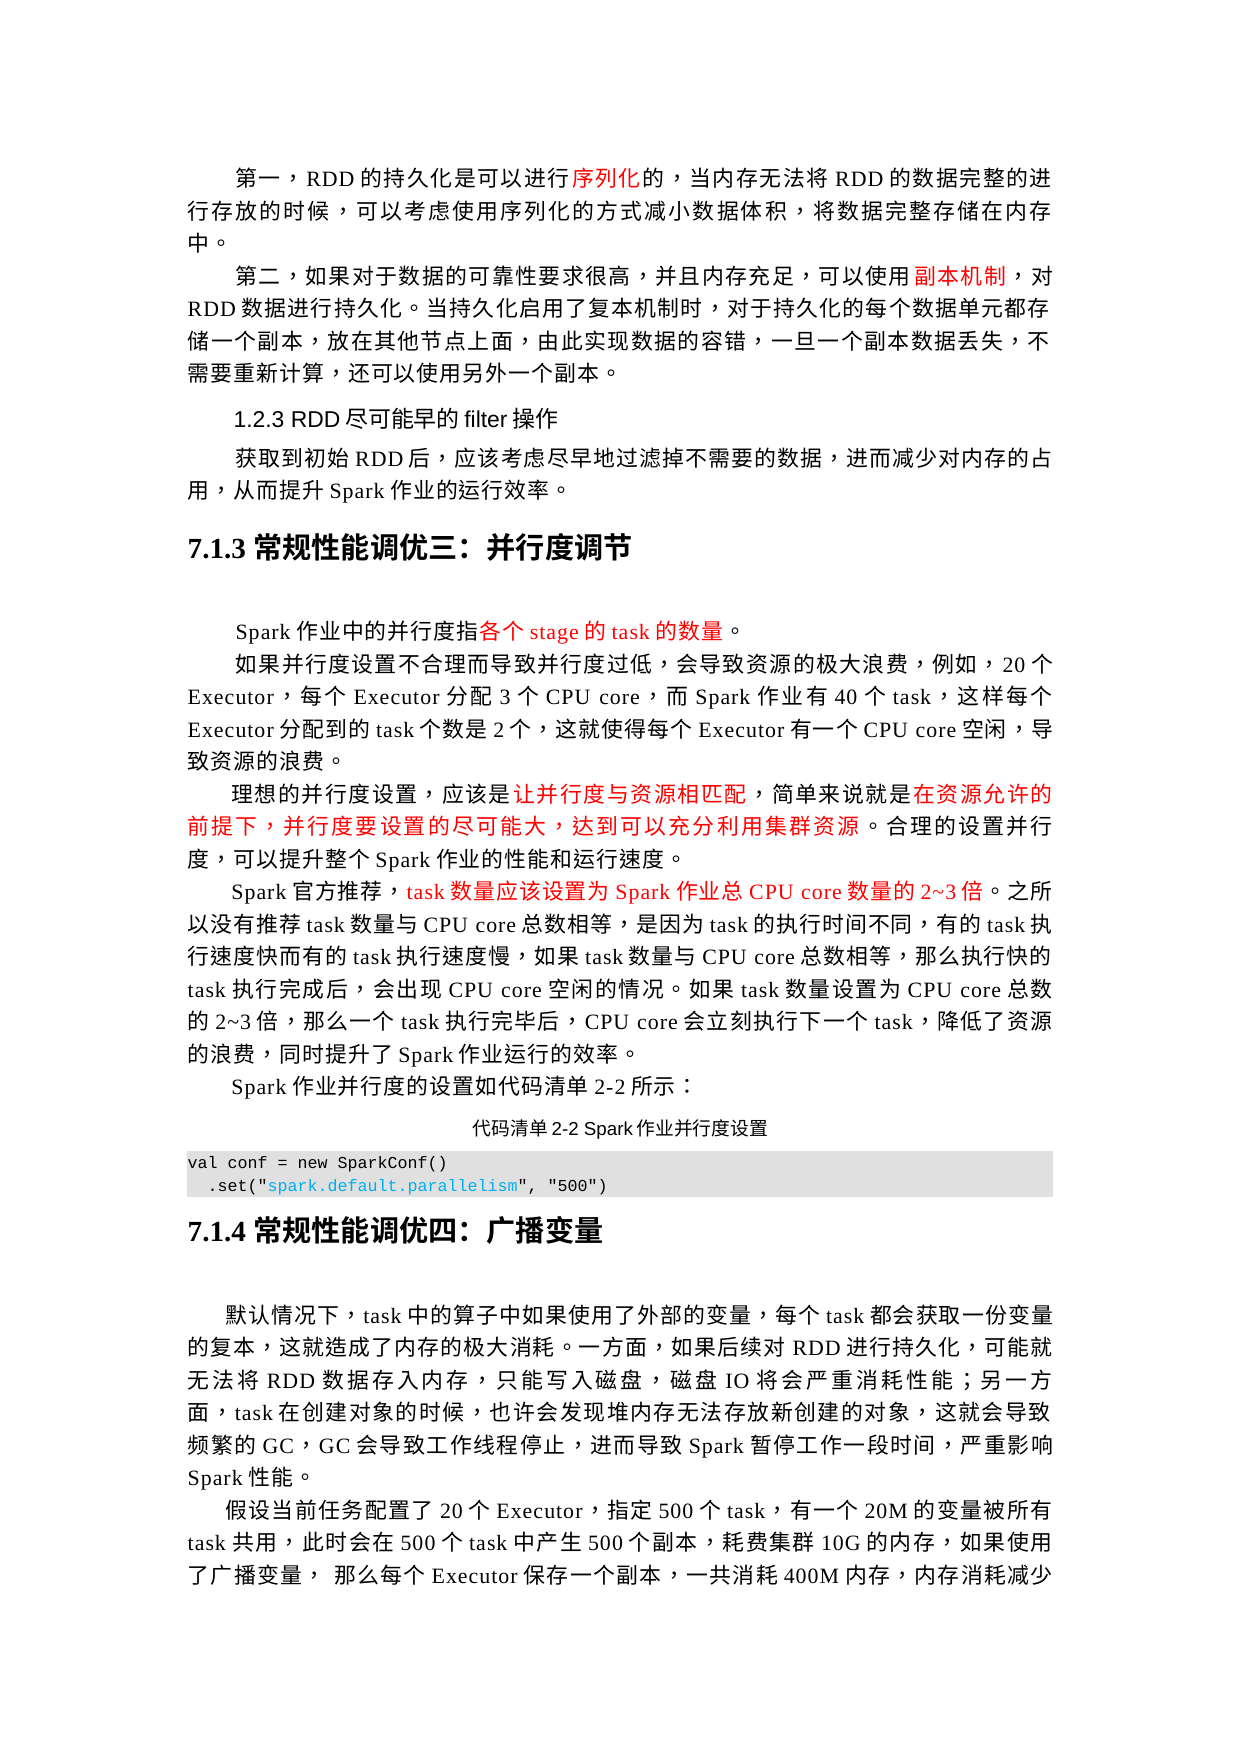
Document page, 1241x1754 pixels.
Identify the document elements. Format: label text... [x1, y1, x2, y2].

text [187, 1493, 1053, 1591]
subtitle 7.1.4 常规性能调优四：广播变量 [187, 1197, 1053, 1262]
subtitle 7.1.3 常规性能调优三：并行度调节 [187, 513, 1053, 578]
text 1.2.3 RDD尽可能早的filter操作 [187, 402, 1053, 435]
text 代码清单2-2 Spark作业并行度设置 [187, 1112, 1053, 1144]
text 理想的并行度设置，应该是让并行度与资源相匹配，简单来说就是在资源允许的前提下，并行度要设置的尽可能大，达到可以充分利用集群资源。合理的设置并行度，可以提升整个Spark作业的性能和运行速度。 [187, 777, 1053, 875]
text 第二，如果对于数据的可靠性要求很高，并且内存充足，可以使用副本机制，对RDD数据进行持久化。当持久化启用了复本机制时，对于持久化的每个数据单元都存储一个副本，放在其他节点上面，由此实现数据的容错，一旦一个副本数据丢失，不需要重新计算，还可以使用另外一个副本。 [187, 259, 1053, 389]
text 获取到初始RDD后，应该考虑尽早地过滤掉不需要的数据，进而减少对内存的占用，从而提升Spark作业的运行效率。 [187, 441, 1053, 506]
text Spark作业并行度的设置如代码清单2-2所示： [187, 1070, 1053, 1102]
text Spark作业中的并行度指各个stage的task的数量。 [187, 615, 1053, 647]
text 默认情况下，task中的算子中如果使用了外部的变量，每个task都会获取一份变量的复本，这就造成了内存的极大消耗。一方面，如果后续对RDD进行持久化，可能就无法将RDD数据存入内存，只能写入磁盘，磁盘IO将会严重消耗性能；另一方面，task在创建对象的时候，也许会发现堆内存无法存放新创建的对象，这就会导致频繁的GC，GC会导致工作线程停止，进而导致Spark暂停工作一段时间，严重影响Spark性能。 [187, 1298, 1053, 1493]
text Spark官方推荐，task数量应该设置为Spark作业总CPU core数量的2~3倍。之所以没有推荐task数量与CPU core总数相等，是因为task的执行时间不同，有的task执行速度快而有的task执行速度慢，如果task数量与CPU core总数相等，那么执行快的task执行完成后，会出现CPU core空闲的情况。如果task数量设置为CPU core总数的2~3倍，那么一个task执行完毕后，CPU core会立刻执行下一个task，降低了资源的浪费，同时提升了Spark作业运行的效率。 [187, 875, 1053, 1070]
text 如果并行度设置不合理而导致并行度过低，会导致资源的极大浪费，例如，20个Executor，每个Executor分配3个CPU core，而Spark作业有40个task，这样每个Executor分配到的task个数是2个，这就使得每个Executor有一个CPU core空闲，导致资源的浪费。 [187, 647, 1053, 777]
text 第一，RDD的持久化是可以进行序列化的，当内存无法将RDD的数据完整的进行存放的时候，可以考虑使用序列化的方式减小数据体积，将数据完整存储在内存中。 [187, 162, 1053, 259]
text .set("spark.default.parallelism", "500") [187, 1174, 1053, 1197]
text val conf = new SparkConf() [187, 1151, 1053, 1174]
